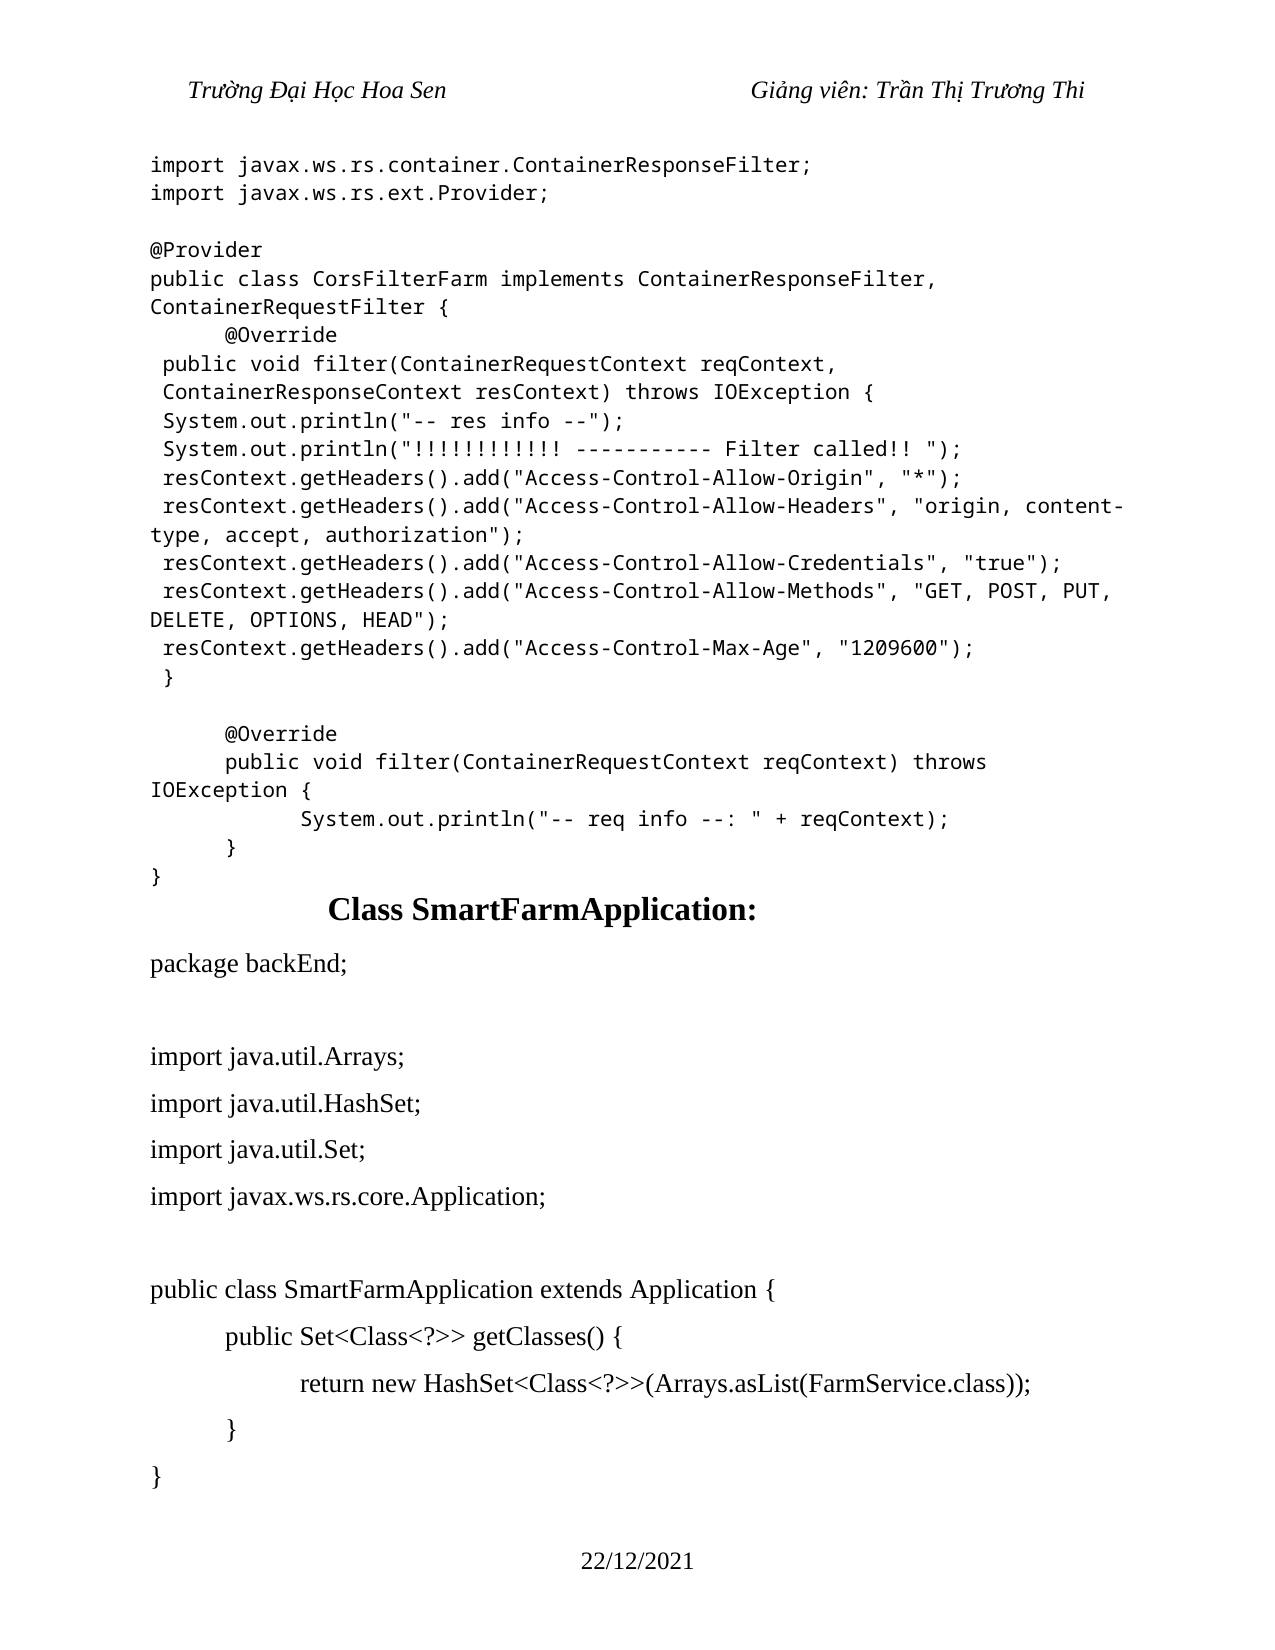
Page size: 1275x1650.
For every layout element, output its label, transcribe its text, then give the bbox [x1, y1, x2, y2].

text } [150, 832, 1125, 861]
text public class CorsFilterFarm implements ContainerResponseFilter, ContainerRequestFilter { [150, 264, 1125, 321]
text resContext.getHeaders().add("Access-Control-Allow-Headers", "origin, content-type, accept, authorization"); [150, 491, 1125, 548]
text @Provider [150, 235, 1125, 264]
text System.out.println("-- req info --: " + reqContext); [150, 804, 1125, 832]
text @Override [150, 719, 1125, 747]
text import javax.ws.rs.ext.Provider; [150, 178, 1125, 207]
text System.out.println("-- res info --"); [150, 406, 1125, 434]
text public void filter(ContainerRequestContext reqContext, [150, 349, 1125, 377]
text public void filter(ContainerRequestContext reqContext) throws IOException { [150, 747, 1125, 804]
text } [150, 1413, 1125, 1445]
text import javax.ws.rs.core.Application; [150, 1180, 1125, 1211]
text package backEnd; [150, 947, 1125, 978]
text import java.util.HashSet; [150, 1087, 1125, 1118]
text public Set<Class<?>> getClasses() { [150, 1320, 1125, 1351]
text import java.util.Arrays; [150, 1040, 1125, 1071]
text public class SmartFarmApplication extends Application { [150, 1273, 1125, 1305]
text } [150, 861, 1125, 889]
text @Override [150, 321, 1125, 349]
text resContext.getHeaders().add("Access-Control-Allow-Credentials", "true"); [150, 548, 1125, 577]
text import javax.ws.rs.container.ContainerResponseFilter; [150, 150, 1125, 178]
text resContext.getHeaders().add("Access-Control-Allow-Methods", "GET, POST, PUT, DELETE, OPTIONS, HEAD"); [150, 577, 1125, 633]
text } [150, 1460, 1125, 1491]
text Class SmartFarmApplication: [327, 889, 1125, 928]
text resContext.getHeaders().add("Access-Control-Max-Age", "1209600"); [150, 633, 1125, 662]
text resContext.getHeaders().add("Access-Control-Allow-Origin", "*"); [150, 463, 1125, 491]
text ContainerResponseContext resContext) throws IOException { [150, 377, 1125, 406]
text } [150, 662, 1125, 690]
text System.out.println("!!!!!!!!!!!! ----------- Filter called!! "); [150, 434, 1125, 463]
text import java.util.Set; [150, 1133, 1125, 1165]
text return new HashSet<Class<?>>(Arrays.asList(FarmService.class)); [150, 1367, 1125, 1398]
